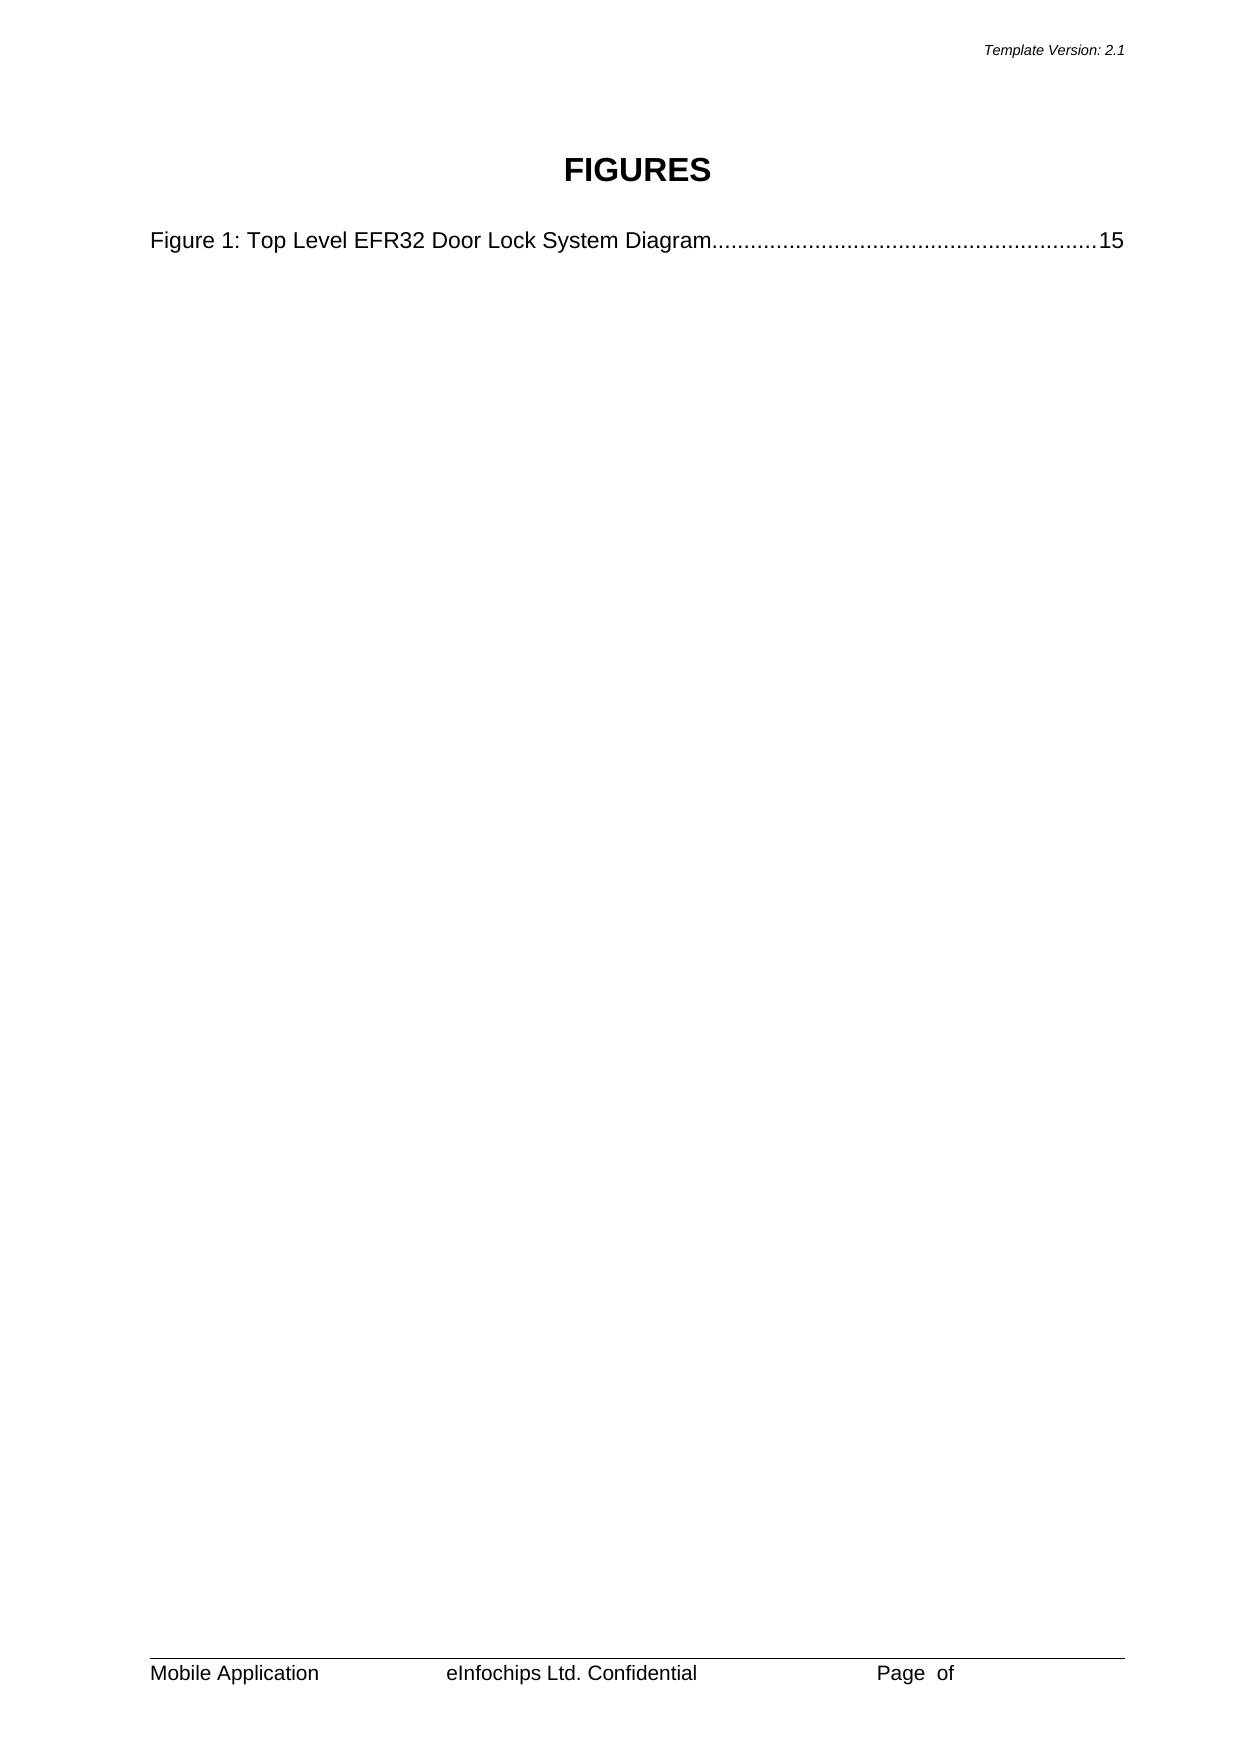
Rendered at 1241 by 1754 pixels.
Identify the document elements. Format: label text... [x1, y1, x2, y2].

text FIGURES [150, 150, 1125, 188]
text Figure 1: Top Level EFR32 Door Lock System Diagram 15 [150, 227, 1125, 253]
